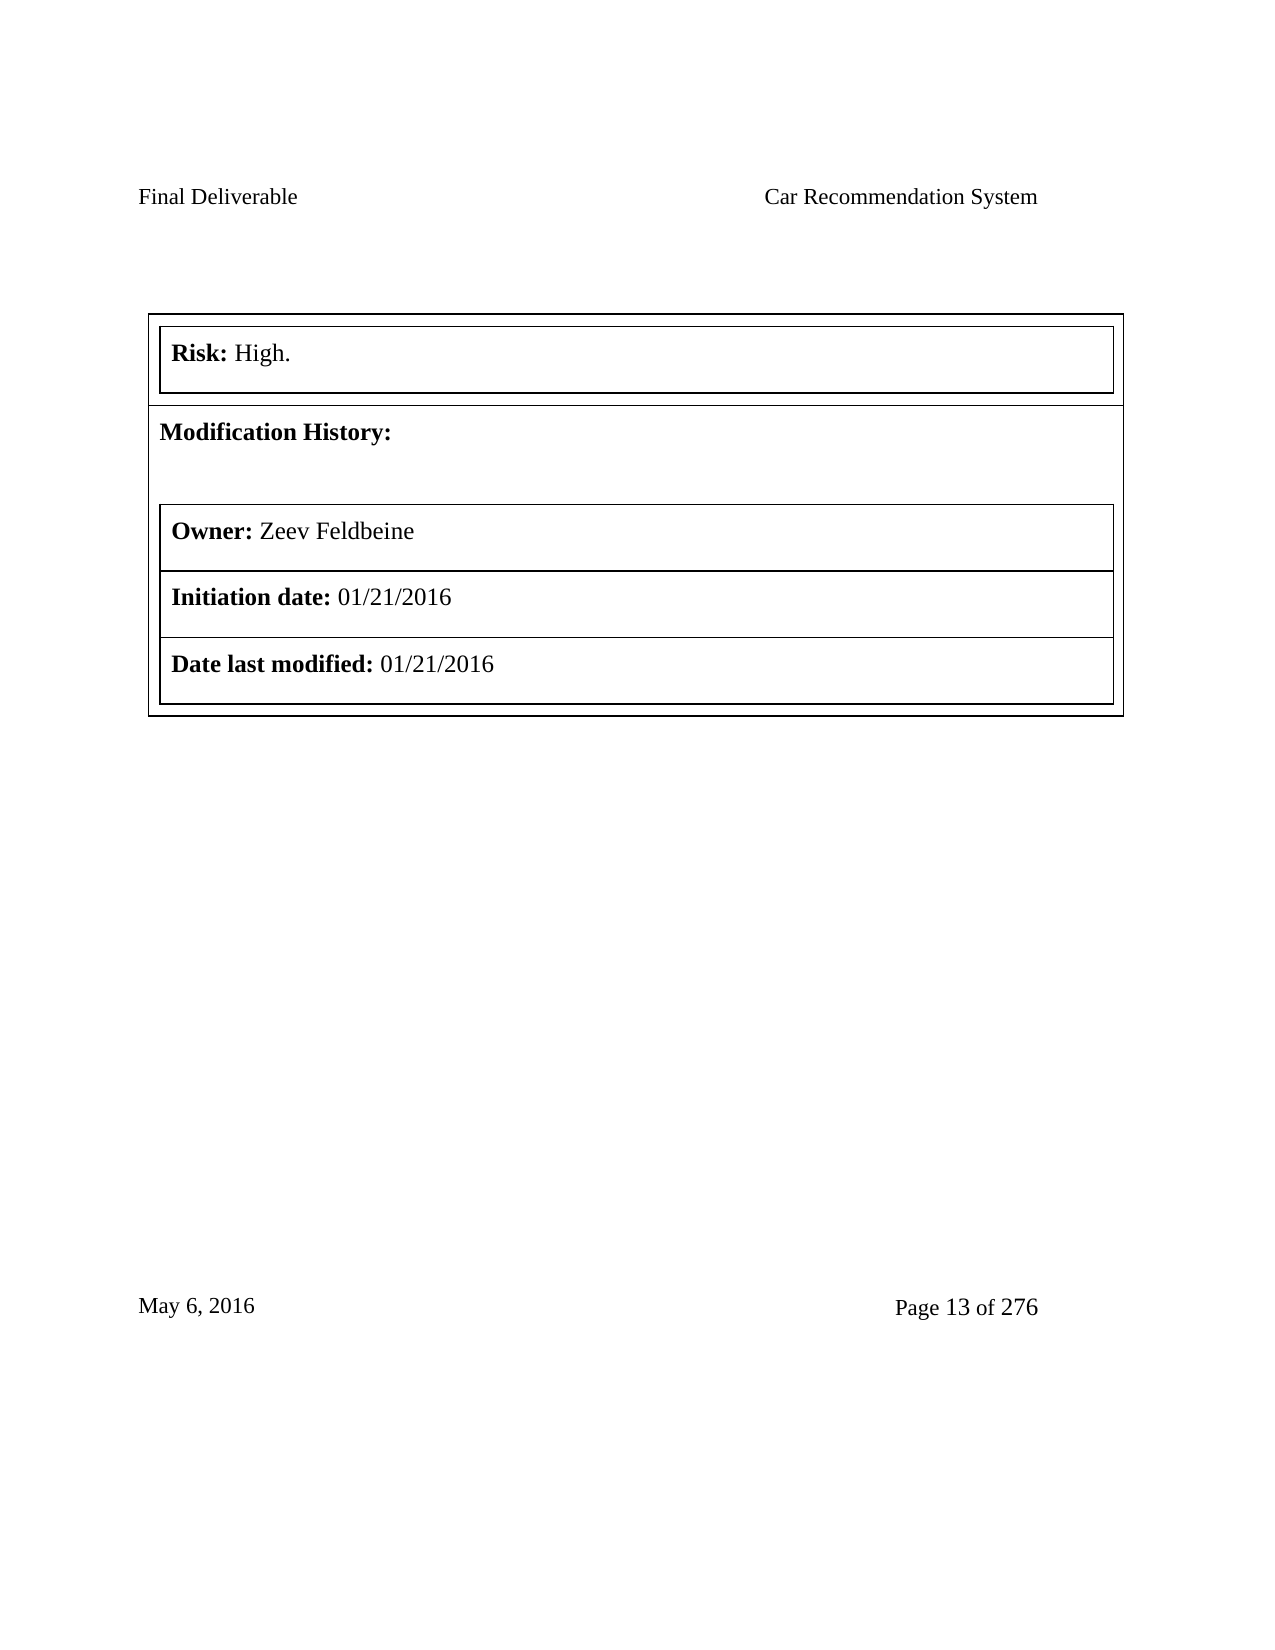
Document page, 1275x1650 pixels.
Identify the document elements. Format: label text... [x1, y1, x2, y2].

table_cell Modification History: [149, 406, 1123, 715]
table_cell Decisions Report: [149, 315, 1123, 405]
